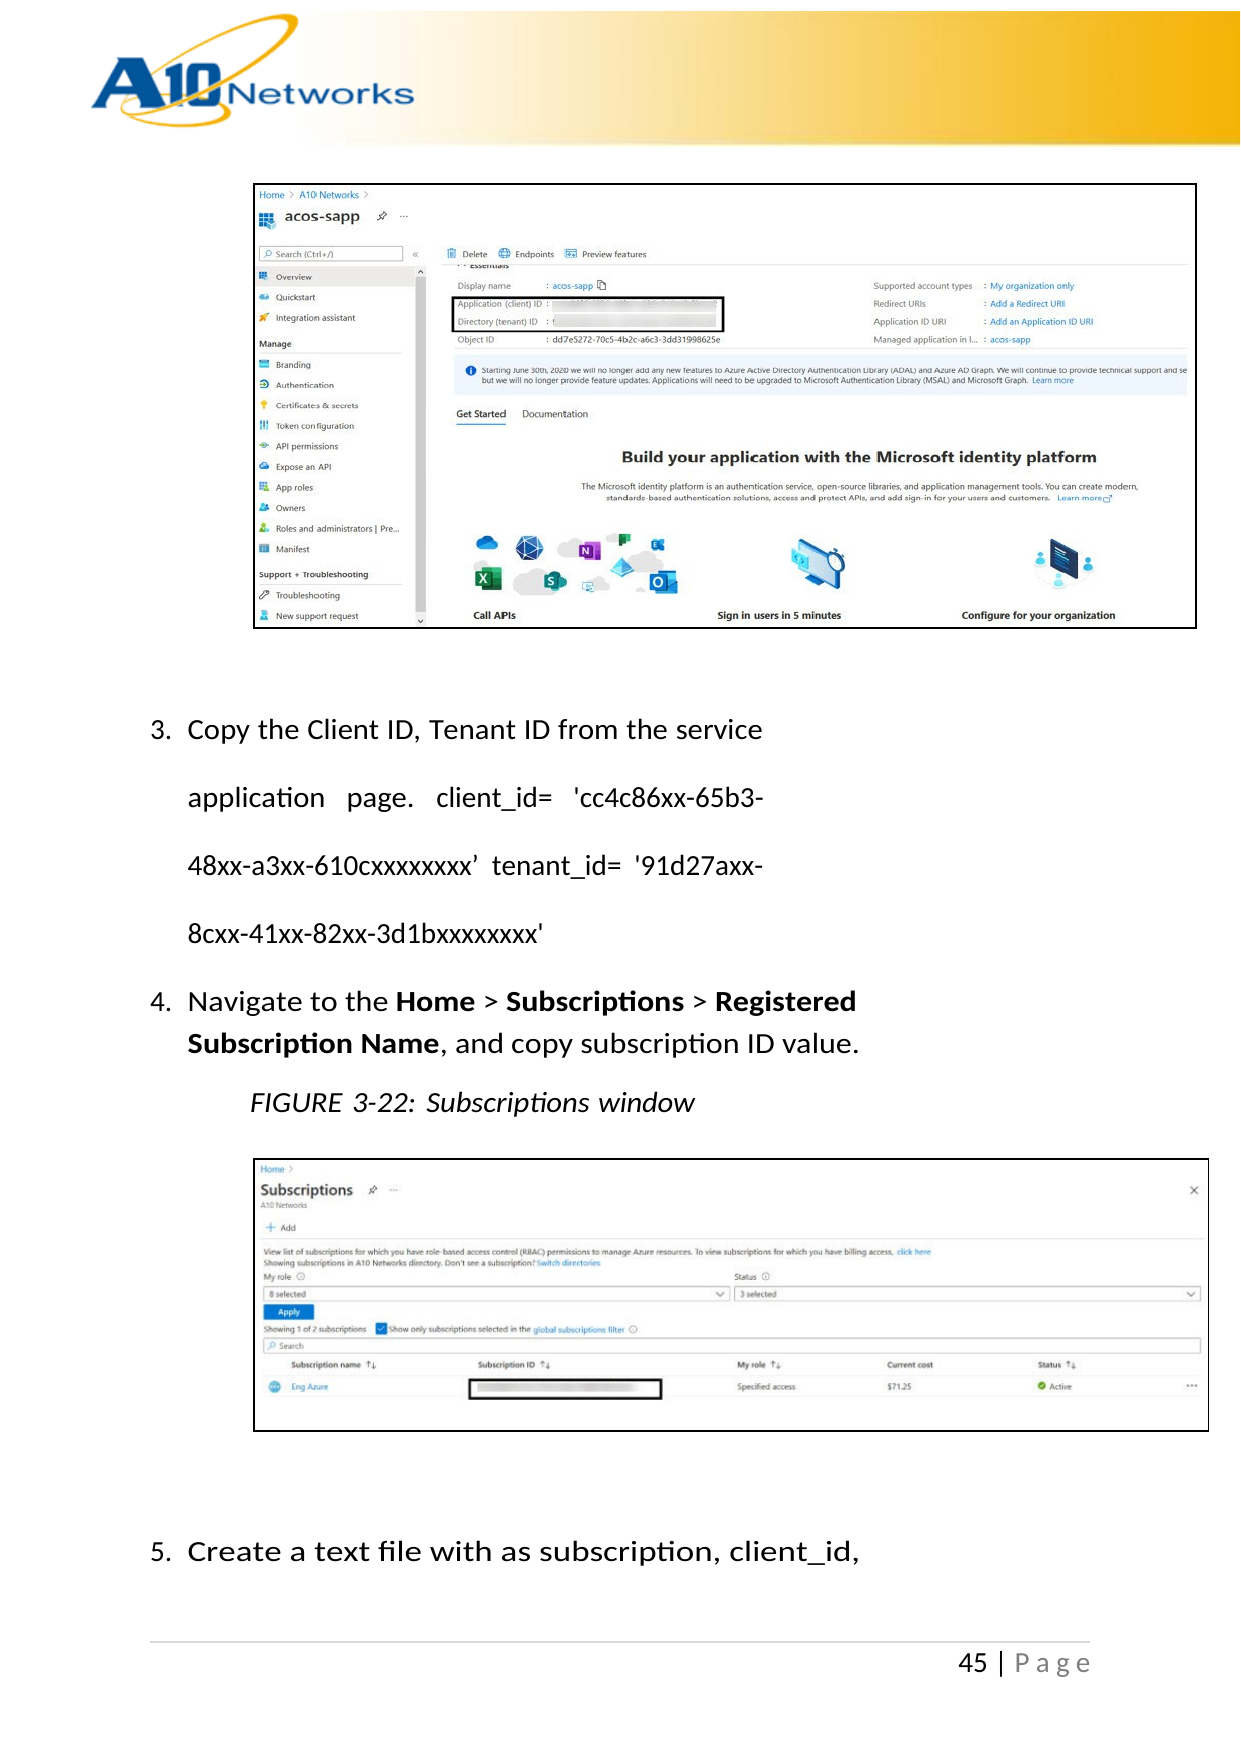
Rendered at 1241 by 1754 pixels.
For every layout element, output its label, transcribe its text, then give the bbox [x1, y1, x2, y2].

picture [0, 11, 1241, 147]
picture [255, 185, 1189, 627]
picture [255, 1160, 1206, 1401]
text FIGURE 3-22: Subscriptions window [250, 1084, 1090, 1119]
list Navigate to the Home > Subscriptions > Registered Subscription Name, and copy subscription ID value. [150, 983, 981, 1061]
list Create a text file with as subscription, client_id, client_secret and tenant_id as shown below: [150, 1533, 1018, 1569]
list Copy the Client ID, Tenant ID from the service application page. client_id= 'cc4c86xx-65b3-48xx-a3xx-610cxxxxxxxx’ tenant_id= '91d27axx-8cxx-41xx-82xx-3d1bxxxxxxxx' [150, 711, 764, 951]
